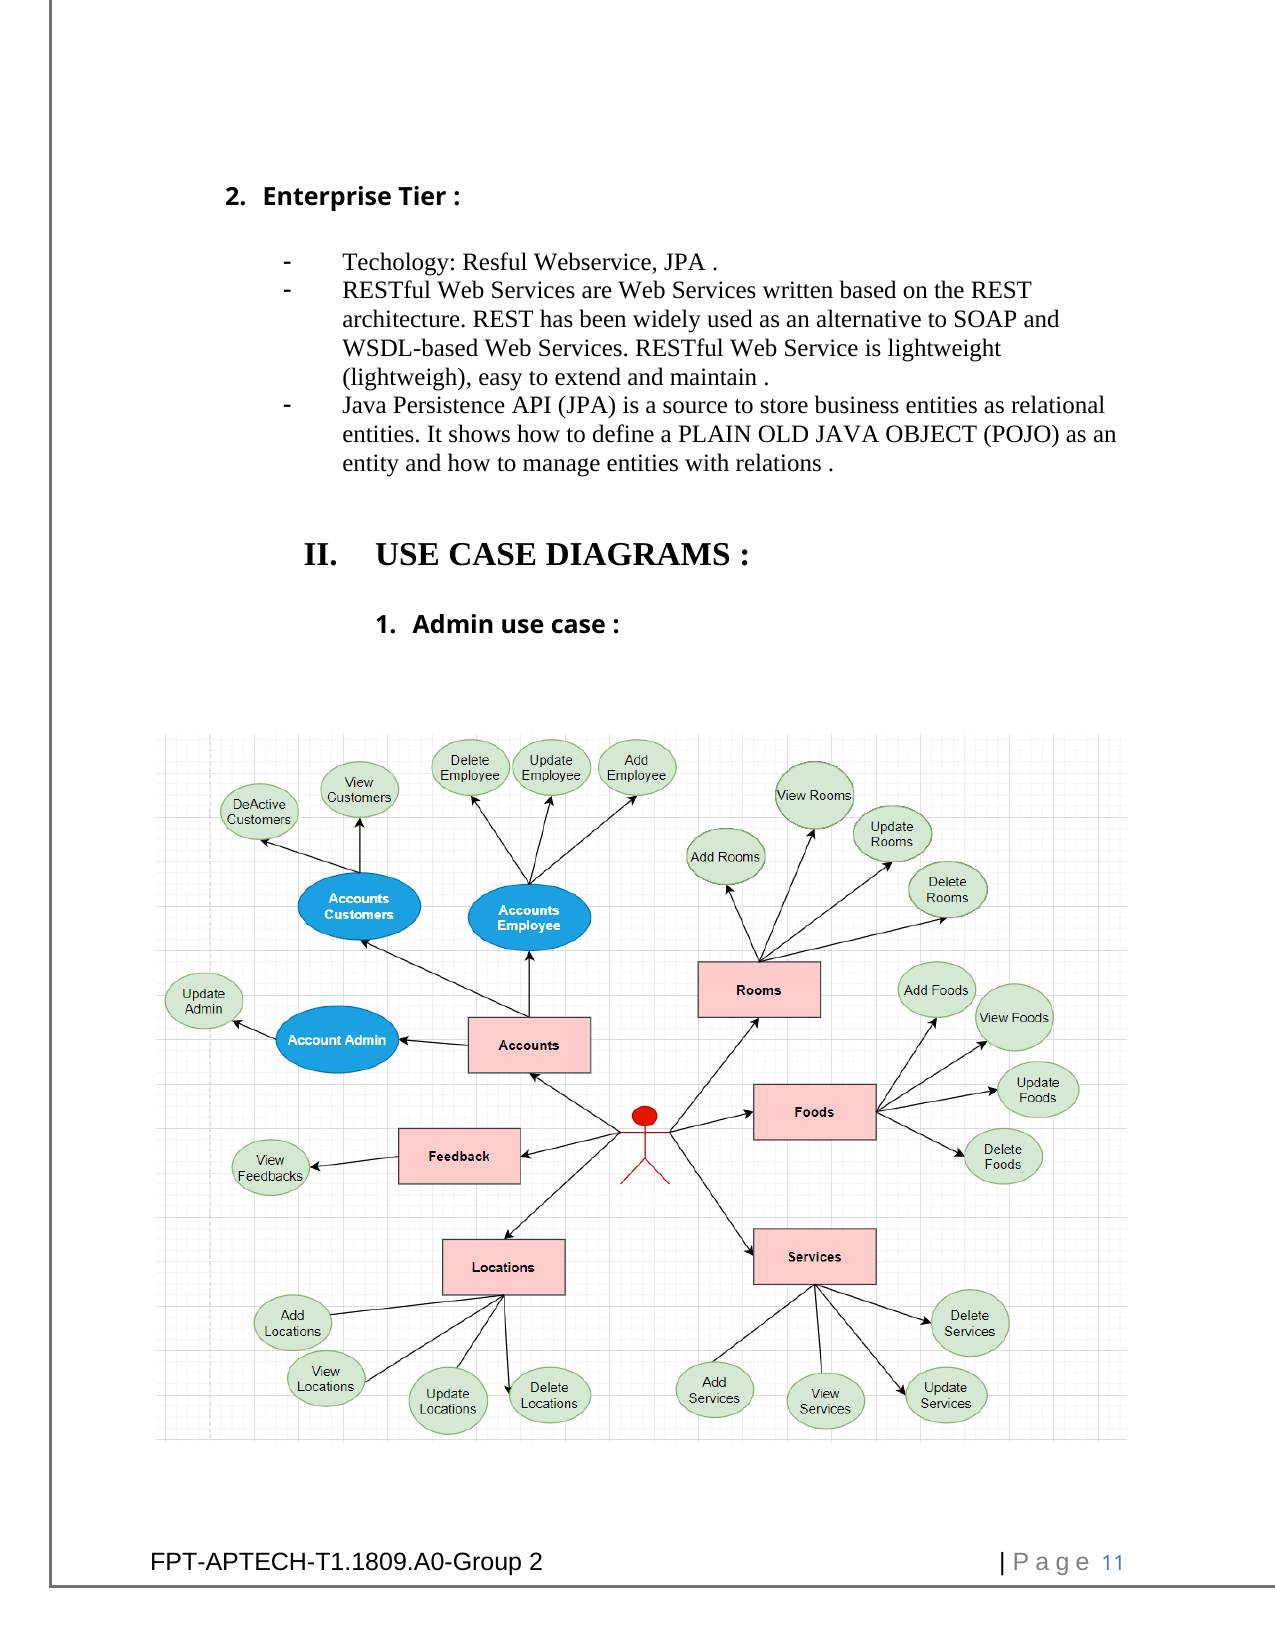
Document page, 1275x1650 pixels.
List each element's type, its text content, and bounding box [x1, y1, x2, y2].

subtitle USE CASE DIAGRAMS : [337, 534, 1125, 573]
subtitle Admin use case : [375, 607, 1125, 641]
list Java Persistence API (JPA) is a source to store business entities as relational entities. It shows how to define a PLAIN OLD JAVA OBJECT (POJO) as an entity and how to manage entities with relations . [283, 391, 1125, 477]
list Techology: Resful Webservice, JPA . [283, 247, 1125, 276]
subtitle Enterprise Tier : [225, 179, 1125, 213]
picture [155, 734, 1127, 1441]
list RESTful Web Services are Web Services written based on the REST architecture. REST has been widely used as an alternative to SOAP and WSDL-based Web Services. RESTful Web Service is lightweight (lightweigh), easy to extend and maintain . [283, 276, 1125, 391]
